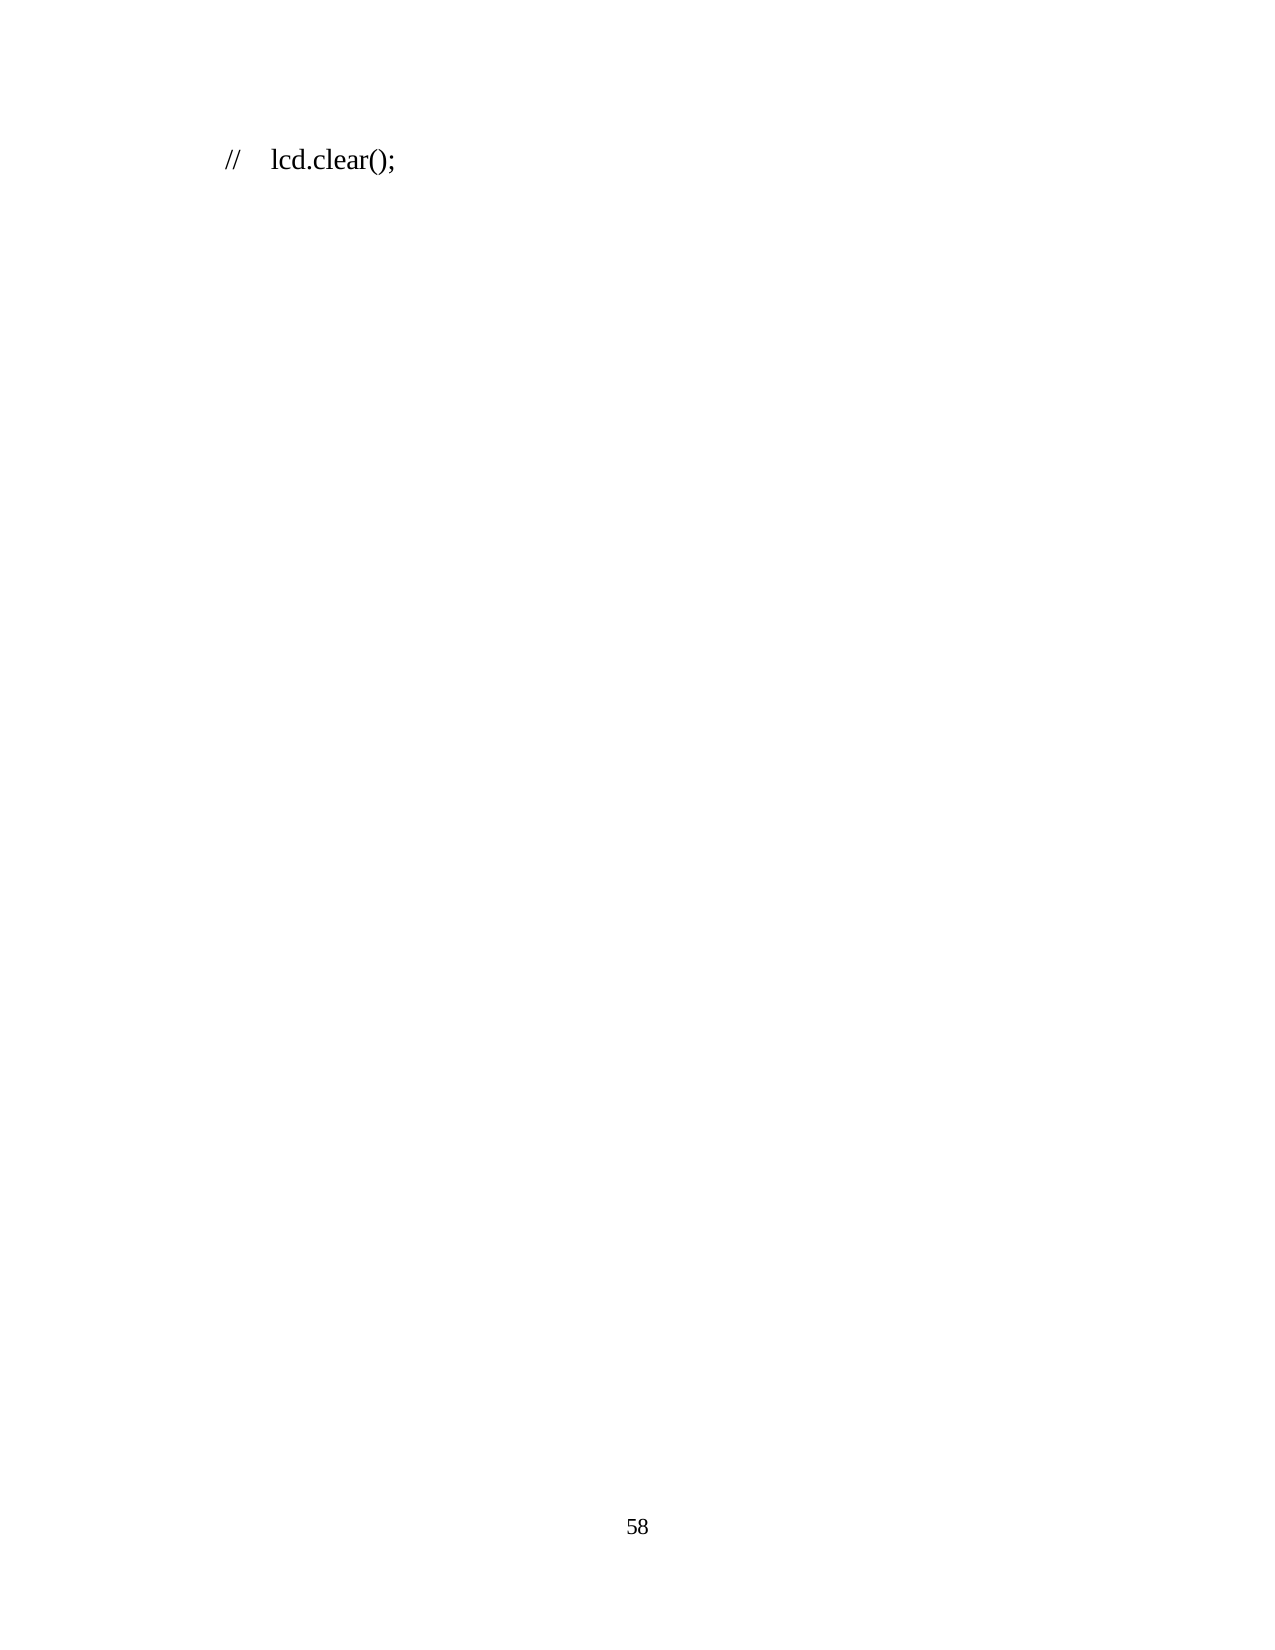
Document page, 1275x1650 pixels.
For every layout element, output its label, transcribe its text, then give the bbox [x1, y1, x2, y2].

text // lcd.clear(); [225, 144, 1237, 176]
